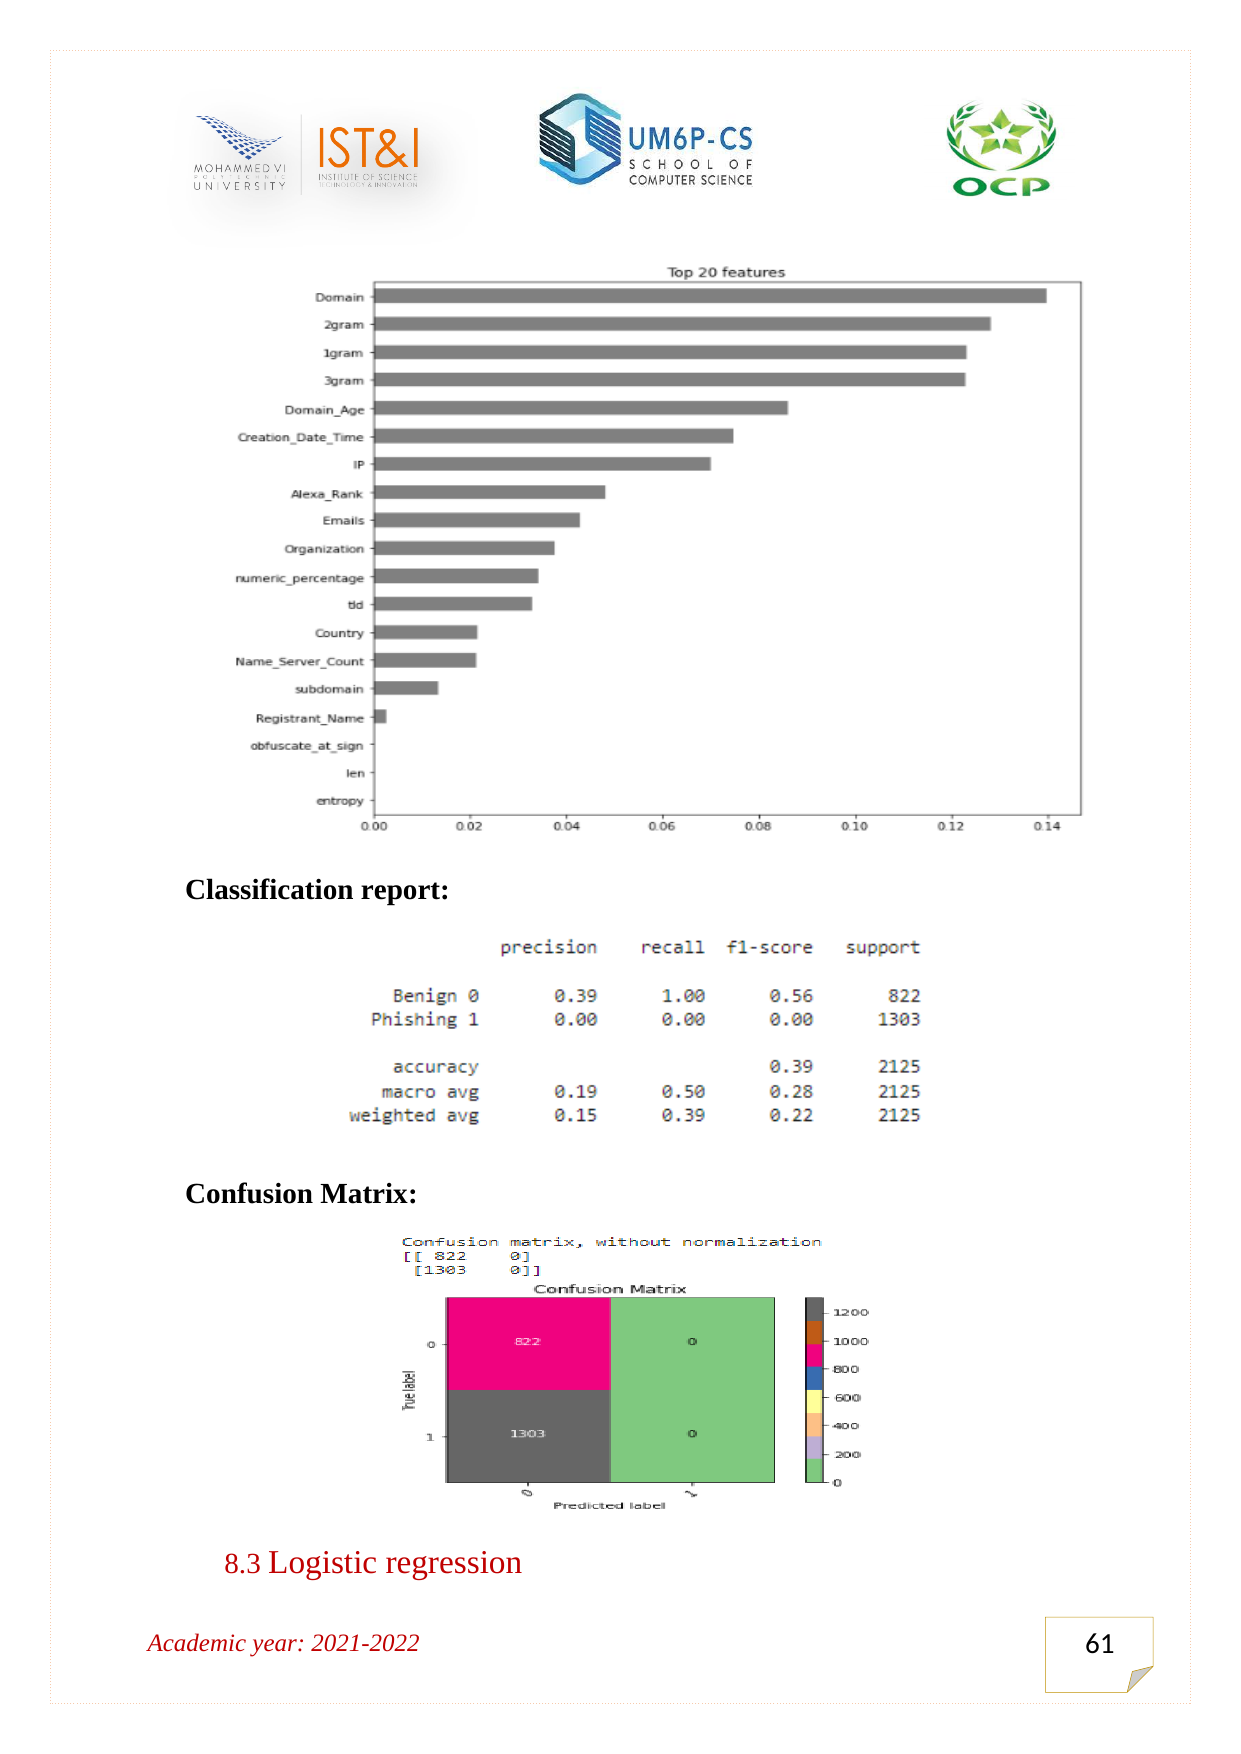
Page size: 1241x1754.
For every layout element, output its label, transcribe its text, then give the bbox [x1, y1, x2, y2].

picture [523, 73, 760, 198]
text Classification report: [147, 872, 1093, 906]
picture [224, 259, 1131, 849]
list 8.3 Logistic regression [224, 1543, 1093, 1581]
text Confusion Matrix: [185, 1176, 1093, 1209]
picture [347, 1234, 970, 1536]
picture [343, 930, 973, 1153]
picture [163, 80, 446, 229]
picture [924, 92, 1075, 200]
